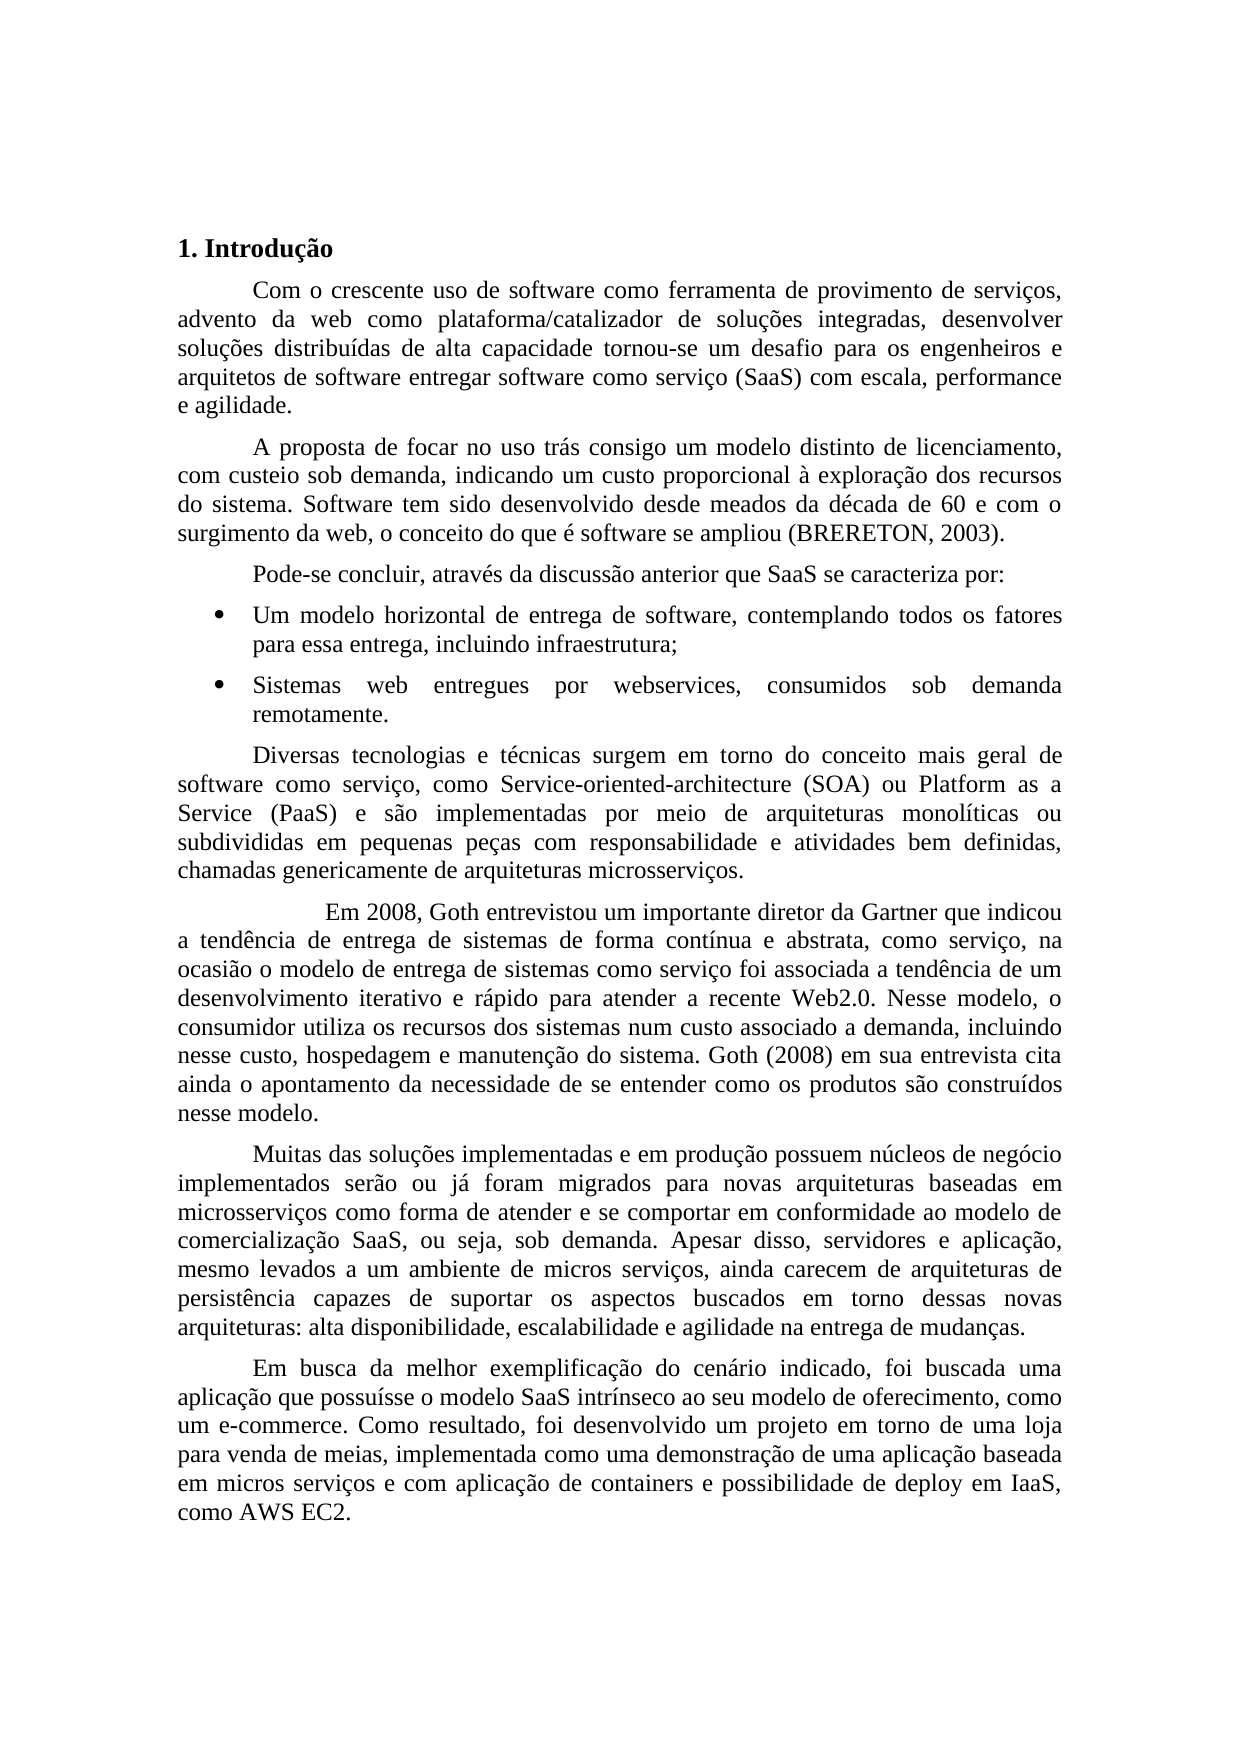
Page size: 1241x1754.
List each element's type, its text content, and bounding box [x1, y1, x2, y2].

text Com o crescente uso de software como ferramenta de provimento de serviços, advento da web como plataforma/catalizador de soluções integradas, desenvolver soluções distribuídas de alta capacidade tornou-se um desafio para os engenheiros e arquitetos de software entregar software como serviço (SaaS) com escala, performance e agilidade. [177, 275, 1063, 419]
text Em 2008, Goth entrevistou um importante diretor da Gartner que indicou a tendência de entrega de sistemas de forma contínua e abstrata, como serviço, na ocasião o modelo de entrega de sistemas como serviço foi associada a tendência de um desenvolvimento iterativo e rápido para atender a recente Web2.0. Nesse modelo, o consumidor utiliza os recursos dos sistemas num custo associado a demanda, incluindo nesse custo, hospedagem e manutenção do sistema. Goth (2008) em sua entrevista cita ainda o apontamento da necessidade de se entender como os produtos são construídos nesse modelo. [177, 897, 1063, 1127]
list Um modelo horizontal de entrega de software, contemplando todos os fatores para essa entrega, incluindo infraestrutura; [215, 600, 1063, 658]
text Muitas das soluções implementadas e em produção possuem núcleos de negócio implementados serão ou já foram migrados para novas arquiteturas baseadas em microsserviços como forma de atender e se comportar em conformidade ao modelo de comercialização SaaS, ou seja, sob demanda. Apesar disso, servidores e aplicação, mesmo levados a um ambiente de micros serviços, ainda carecem de arquiteturas de persistência capazes de suportar os aspectos buscados em torno dessas novas arquiteturas: alta disponibilidade, escalabilidade e agilidade na entrega de mudanças. [177, 1139, 1063, 1340]
subtitle 1. Introdução [177, 232, 1063, 263]
list Sistemas web entregues por webservices, consumidos sob demanda remotamente. [215, 670, 1063, 728]
text Em busca da melhor exemplificação do cenário indicado, foi buscada uma aplicação que possuísse o modelo SaaS intrínseco ao seu modelo de oferecimento, como um e-commerce. Como resultado, foi desenvolvido um projeto em torno de uma loja para venda de meias, implementada como uma demonstração de uma aplicação baseada em micros serviços e com aplicação de containers e possibilidade de deploy em IaaS, como AWS EC2. [177, 1353, 1063, 1525]
text Diversas tecnologias e técnicas surgem em torno do conceito mais geral de software como serviço, como Service-oriented-architecture (SOA) ou Platform as a Service (PaaS) e são implementadas por meio de arquiteturas monolíticas ou subdivididas em pequenas peças com responsabilidade e atividades bem definidas, chamadas genericamente de arquiteturas microsserviços. [177, 740, 1063, 884]
text A proposta de focar no uso trás consigo um modelo distinto de licenciamento, com custeio sob demanda, indicando um custo proporcional à exploração dos recursos do sistema. Software tem sido desenvolvido desde meados da década de 60 e com o surgimento da web, o conceito do que é software se ampliou (BRERETON, 2003). [177, 432, 1063, 547]
text Pode-se concluir, através da discussão anterior que SaaS se caracteriza por: [177, 559, 1063, 588]
